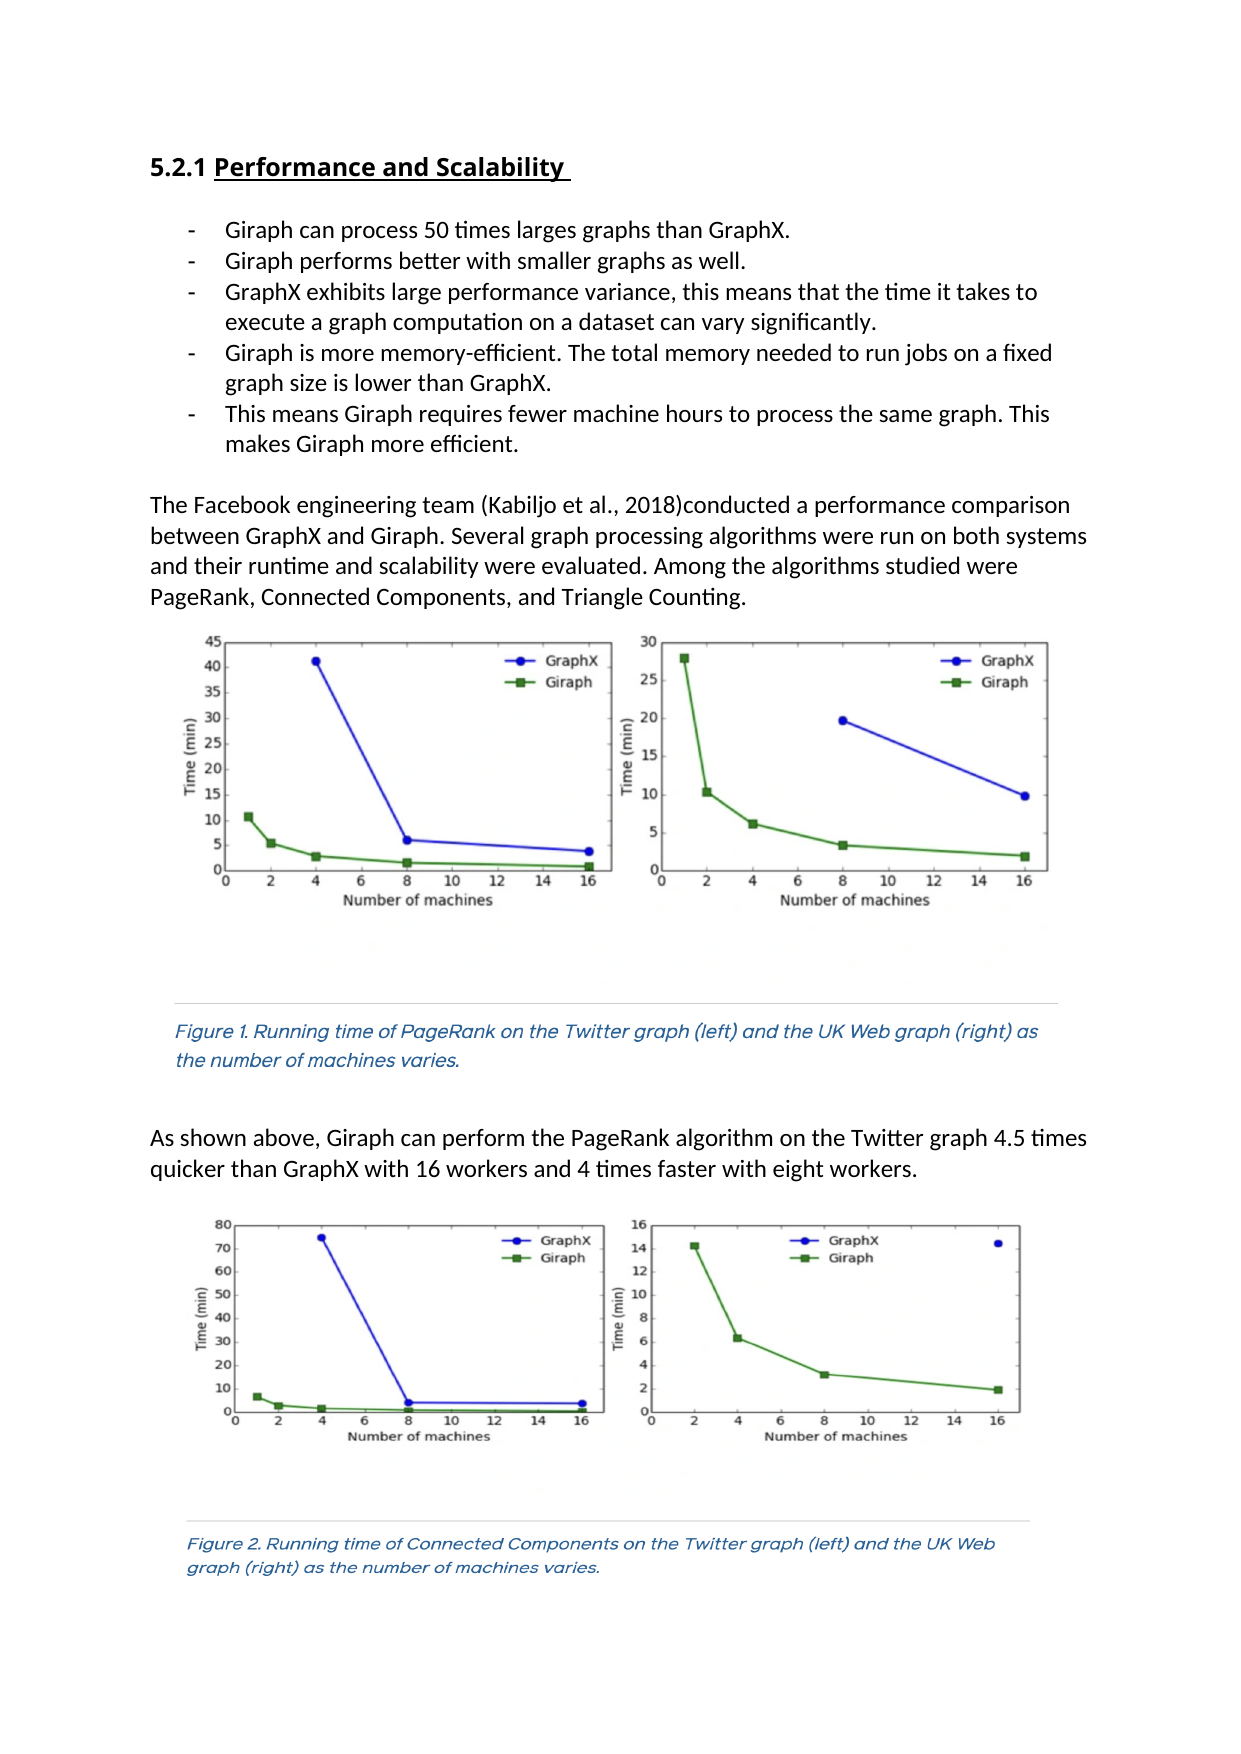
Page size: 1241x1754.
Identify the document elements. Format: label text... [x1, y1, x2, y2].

list This means Giraph requires fewer machine hours to process the same graph. This makes Giraph more efficient. [187, 398, 1090, 459]
list GraphX exhibits large performance variance, this means that the time it takes to execute a graph computation on a dataset can vary significantly. [187, 276, 1090, 337]
picture [150, 611, 1091, 1092]
list Giraph is more memory-efficient. The total memory needed to run jobs on a fixed graph size is lower than GraphX. [187, 337, 1090, 398]
text As shown above, Giraph can perform the PageRank algorithm on the Twitter graph 4.5 times quicker than GraphX with 16 workers and 4 times faster with eight workers. [150, 1122, 1090, 1183]
text The Facebook engineering team (Kabiljo et al., 2018)conducted a performance comparison between GraphX and Giraph. Several graph processing algorithms were run on both systems and their runtime and scalability were evaluated. Among the algorithms studied were PageRank, Connected Components, and Triangle Counting. [150, 489, 1090, 611]
list Giraph performs better with smaller graphs as well. [187, 245, 1090, 276]
list Giraph can process 50 times larges graphs than GraphX. [187, 214, 1090, 245]
picture [150, 1183, 1091, 1601]
subtitle 5.2.1 Performance and Scalability [150, 150, 1090, 184]
